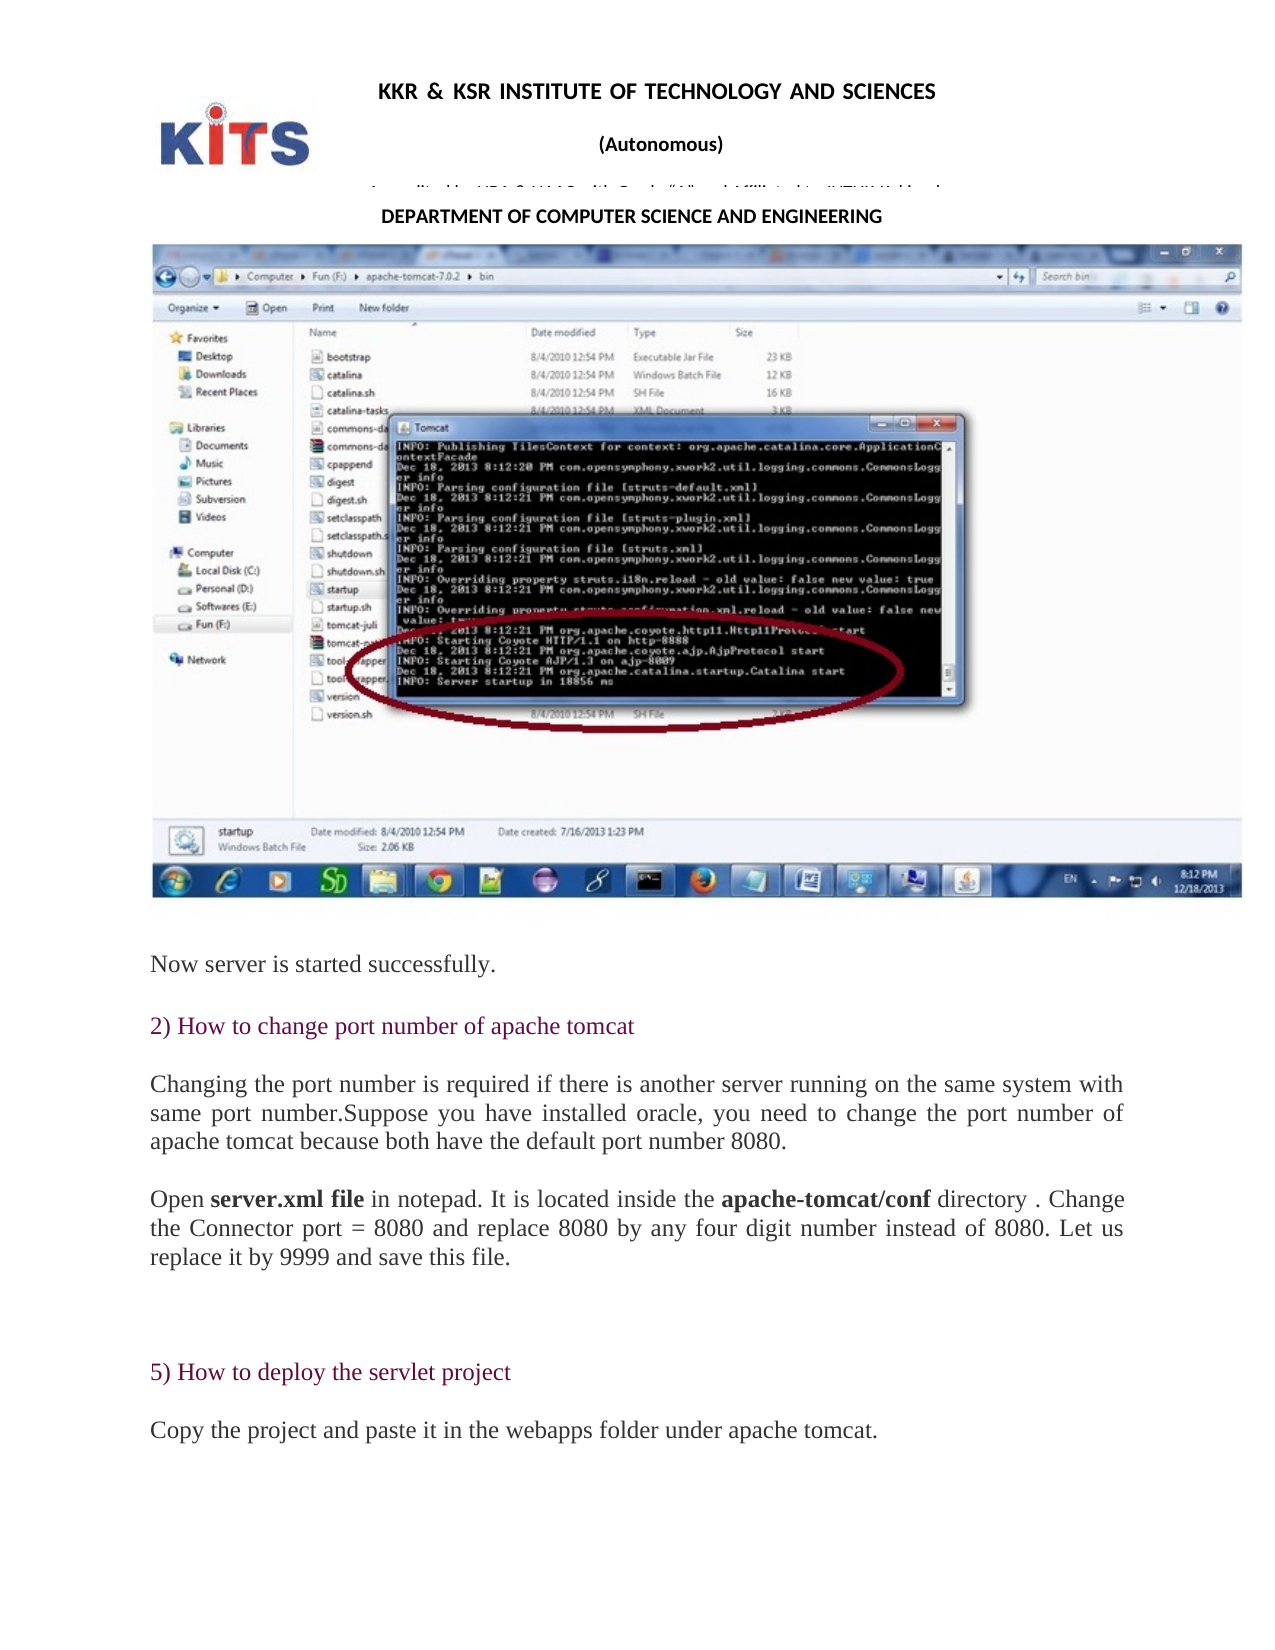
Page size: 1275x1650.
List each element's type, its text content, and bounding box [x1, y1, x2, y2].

picture [152, 96, 318, 172]
text Now server is started successfully. [150, 949, 1125, 978]
picture [150, 243, 1245, 921]
text Open server.xml file in notepad. It is located inside the apache-tomcat/conf directory . Change the Connector port = 8080 and replace 8080 by any four digit number instead of 8080. Let us replace it by 9999 and save this file. [150, 1184, 1125, 1271]
text Changing the port number is required if there is another server running on the same system with same port number.Suppose you have installed oracle, you need to change the port number of apache tomcat because both have the default port number 8080. [150, 1069, 1125, 1155]
text Copy the project and paste it in the webapps folder under apache tomcat. [150, 1415, 1125, 1444]
subtitle 2) How to change port number of apache tomcat [150, 1007, 1125, 1040]
subtitle 5) How to deploy the servlet project [150, 1353, 1125, 1386]
